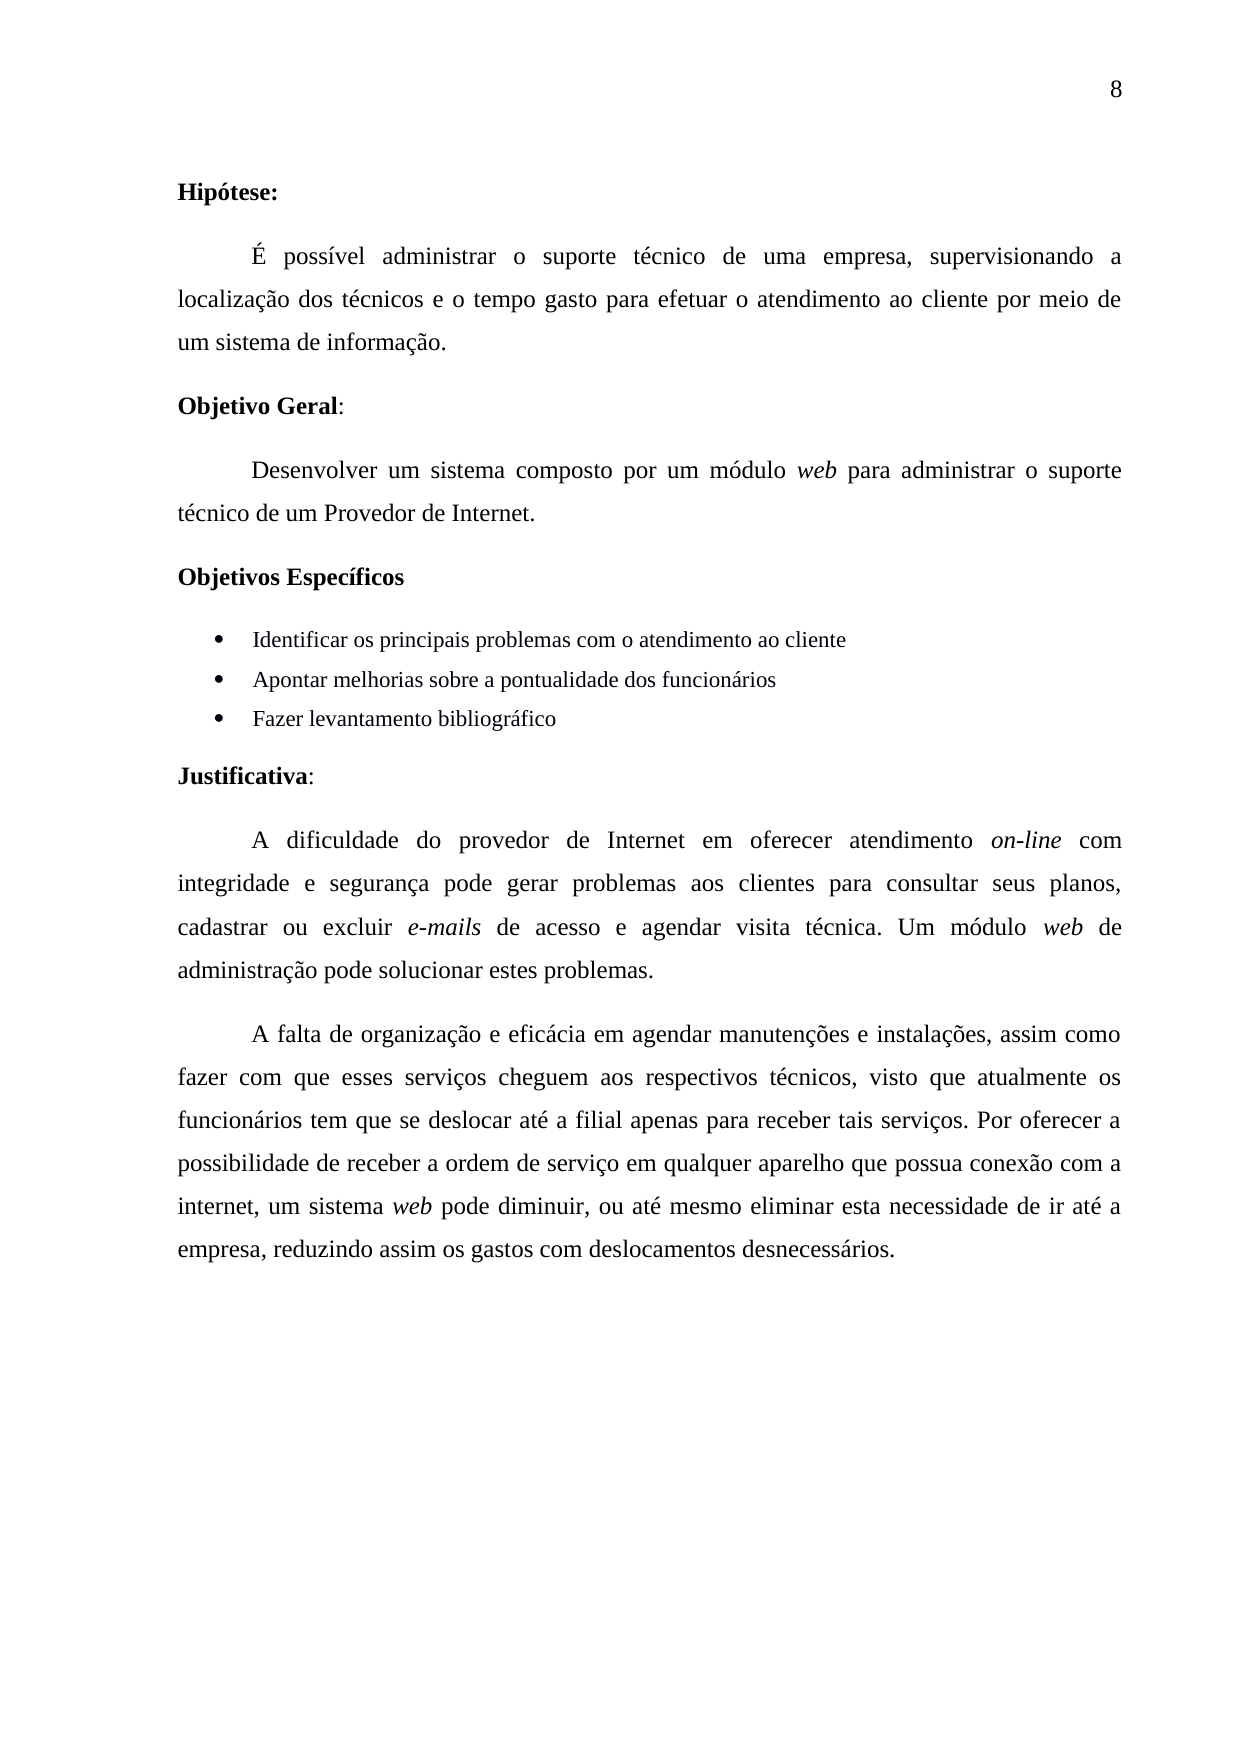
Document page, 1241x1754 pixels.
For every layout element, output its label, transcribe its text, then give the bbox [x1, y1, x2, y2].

text A falta de organização e eficácia em agendar manutenções e instalações, assim como fazer com que esses serviços cheguem aos respectivos técnicos, visto que atualmente os funcionários tem que se deslocar até a filial apenas para receber tais serviços. Por oferecer a possibilidade de receber a ordem de serviço em qualquer aparelho que possua conexão com a internet, um sistema web pode diminuir, ou até mesmo eliminar esta necessidade de ir até a empresa, reduzindo assim os gastos com deslocamentos desnecessários. [177, 1019, 1122, 1263]
text É possível administrar o suporte técnico de uma empresa, supervisionando a localização dos técnicos e o tempo gasto para efetuar o atendimento ao cliente por meio de um sistema de informação. [177, 241, 1122, 356]
list Identificar os principais problemas com o atendimento ao cliente [215, 626, 1122, 653]
text Objetivos Específicos [177, 562, 1122, 591]
text Justificativa: [177, 761, 1122, 790]
text Desenvolver um sistema composto por um módulo web para administrar o suporte técnico de um Provedor de Internet. [177, 455, 1122, 527]
list Apontar melhorias sobre a pontualidade dos funcionários [215, 666, 1122, 692]
list Fazer levantamento bibliográfico [215, 705, 1122, 732]
text Objetivo Geral: [177, 391, 1122, 420]
text A dificuldade do provedor de Internet em oferecer atendimento on-line com integridade e segurança pode gerar problemas aos clientes para consultar seus planos, cadastrar ou excluir e-mails de acesso e agendar visita técnica. Um módulo web de administração pode solucionar estes problemas. [177, 825, 1122, 983]
text Hipótese: [177, 177, 1122, 206]
